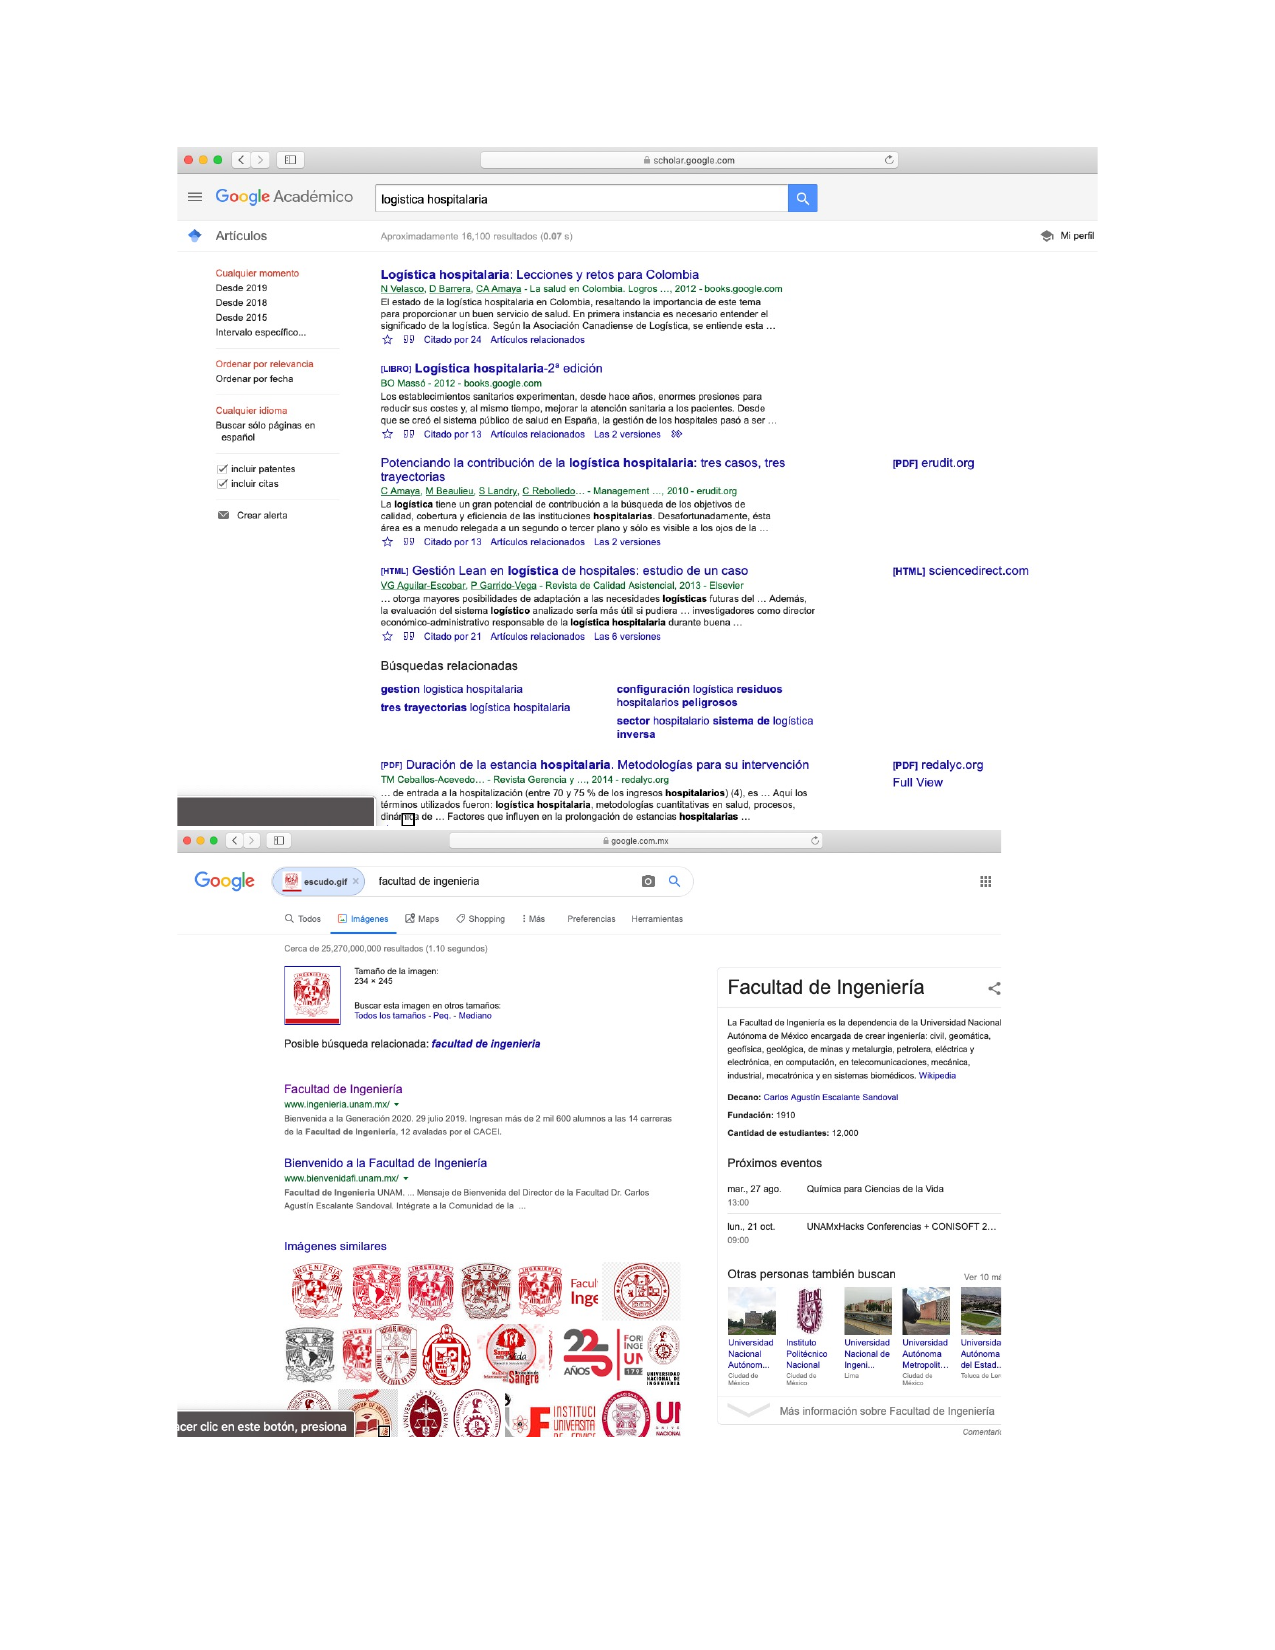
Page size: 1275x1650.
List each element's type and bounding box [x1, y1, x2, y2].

picture [177, 147, 1098, 826]
picture [177, 830, 1002, 1437]
